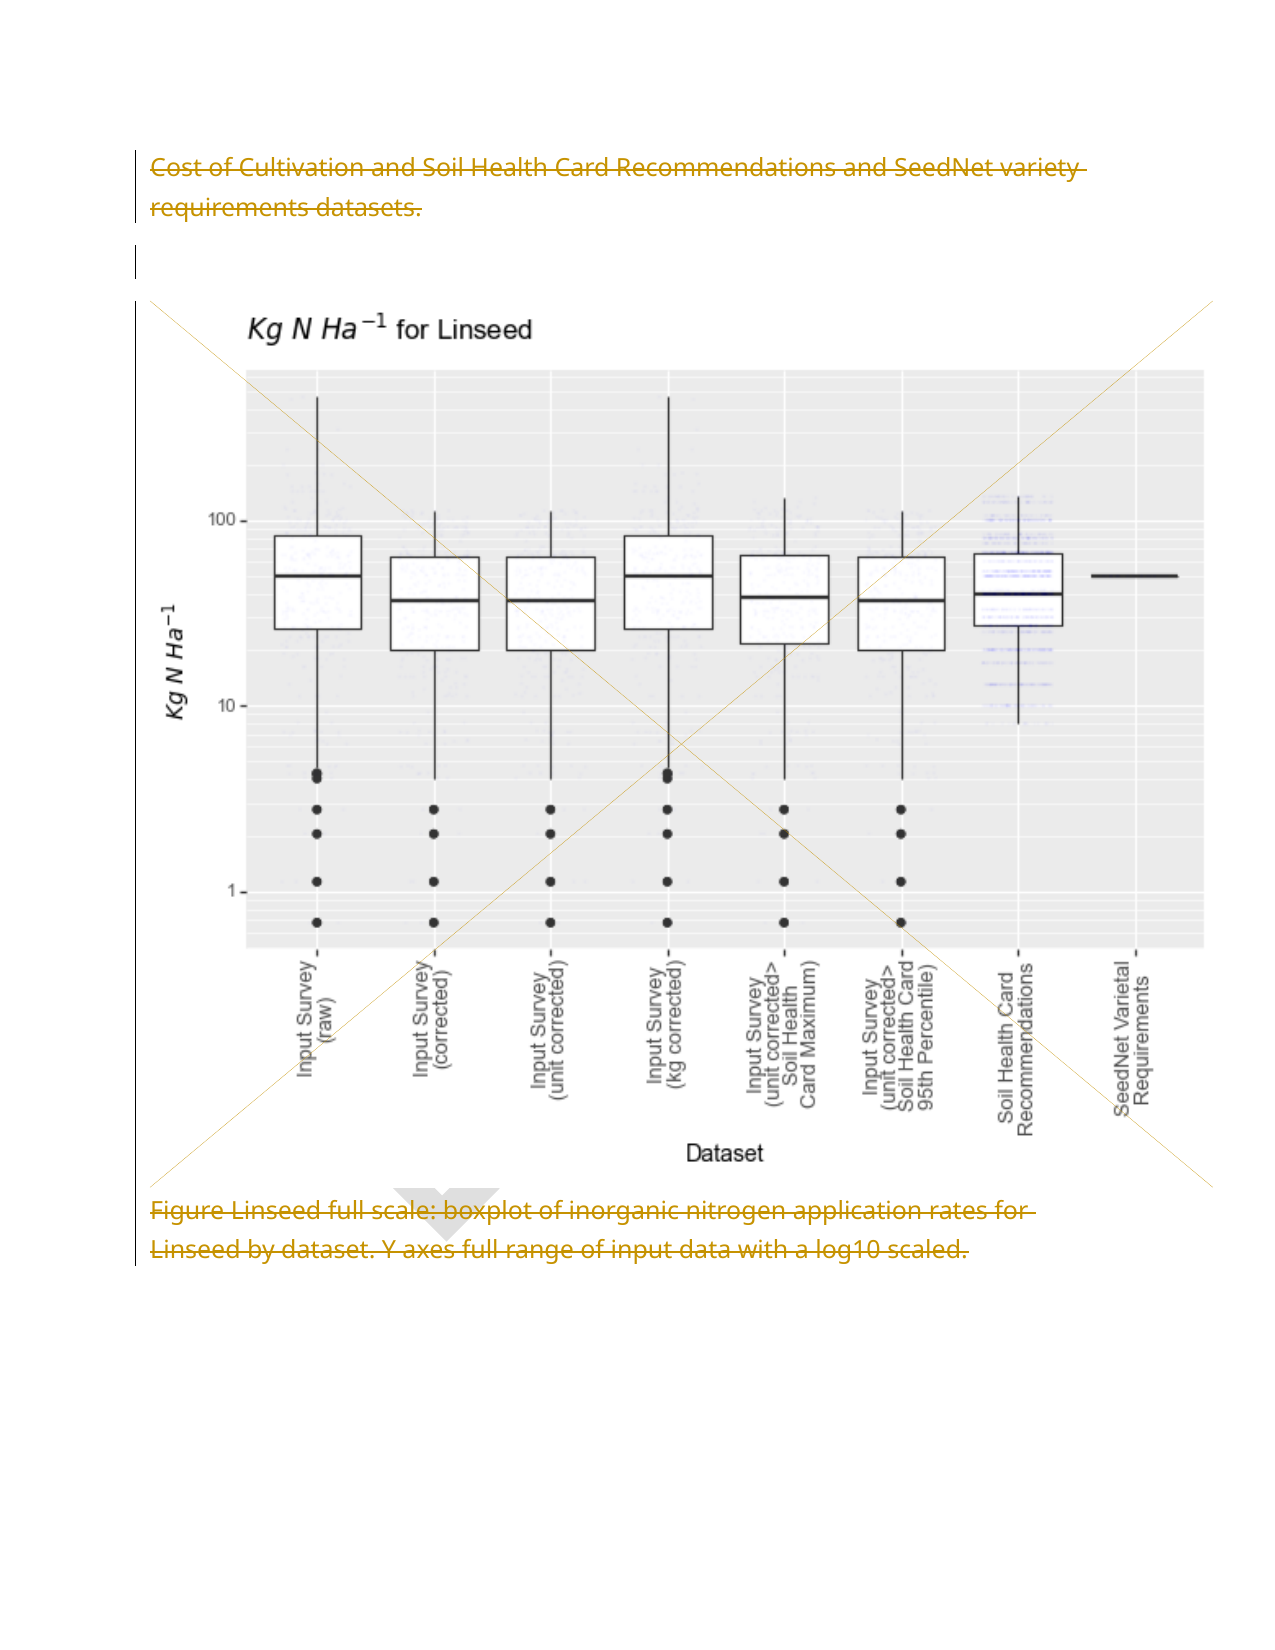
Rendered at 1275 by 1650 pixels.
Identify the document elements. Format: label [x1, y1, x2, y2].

picture [151, 745, 1212, 1188]
picture [151, 300, 1212, 743]
picture [683, 302, 1213, 1186]
picture [150, 302, 680, 1186]
